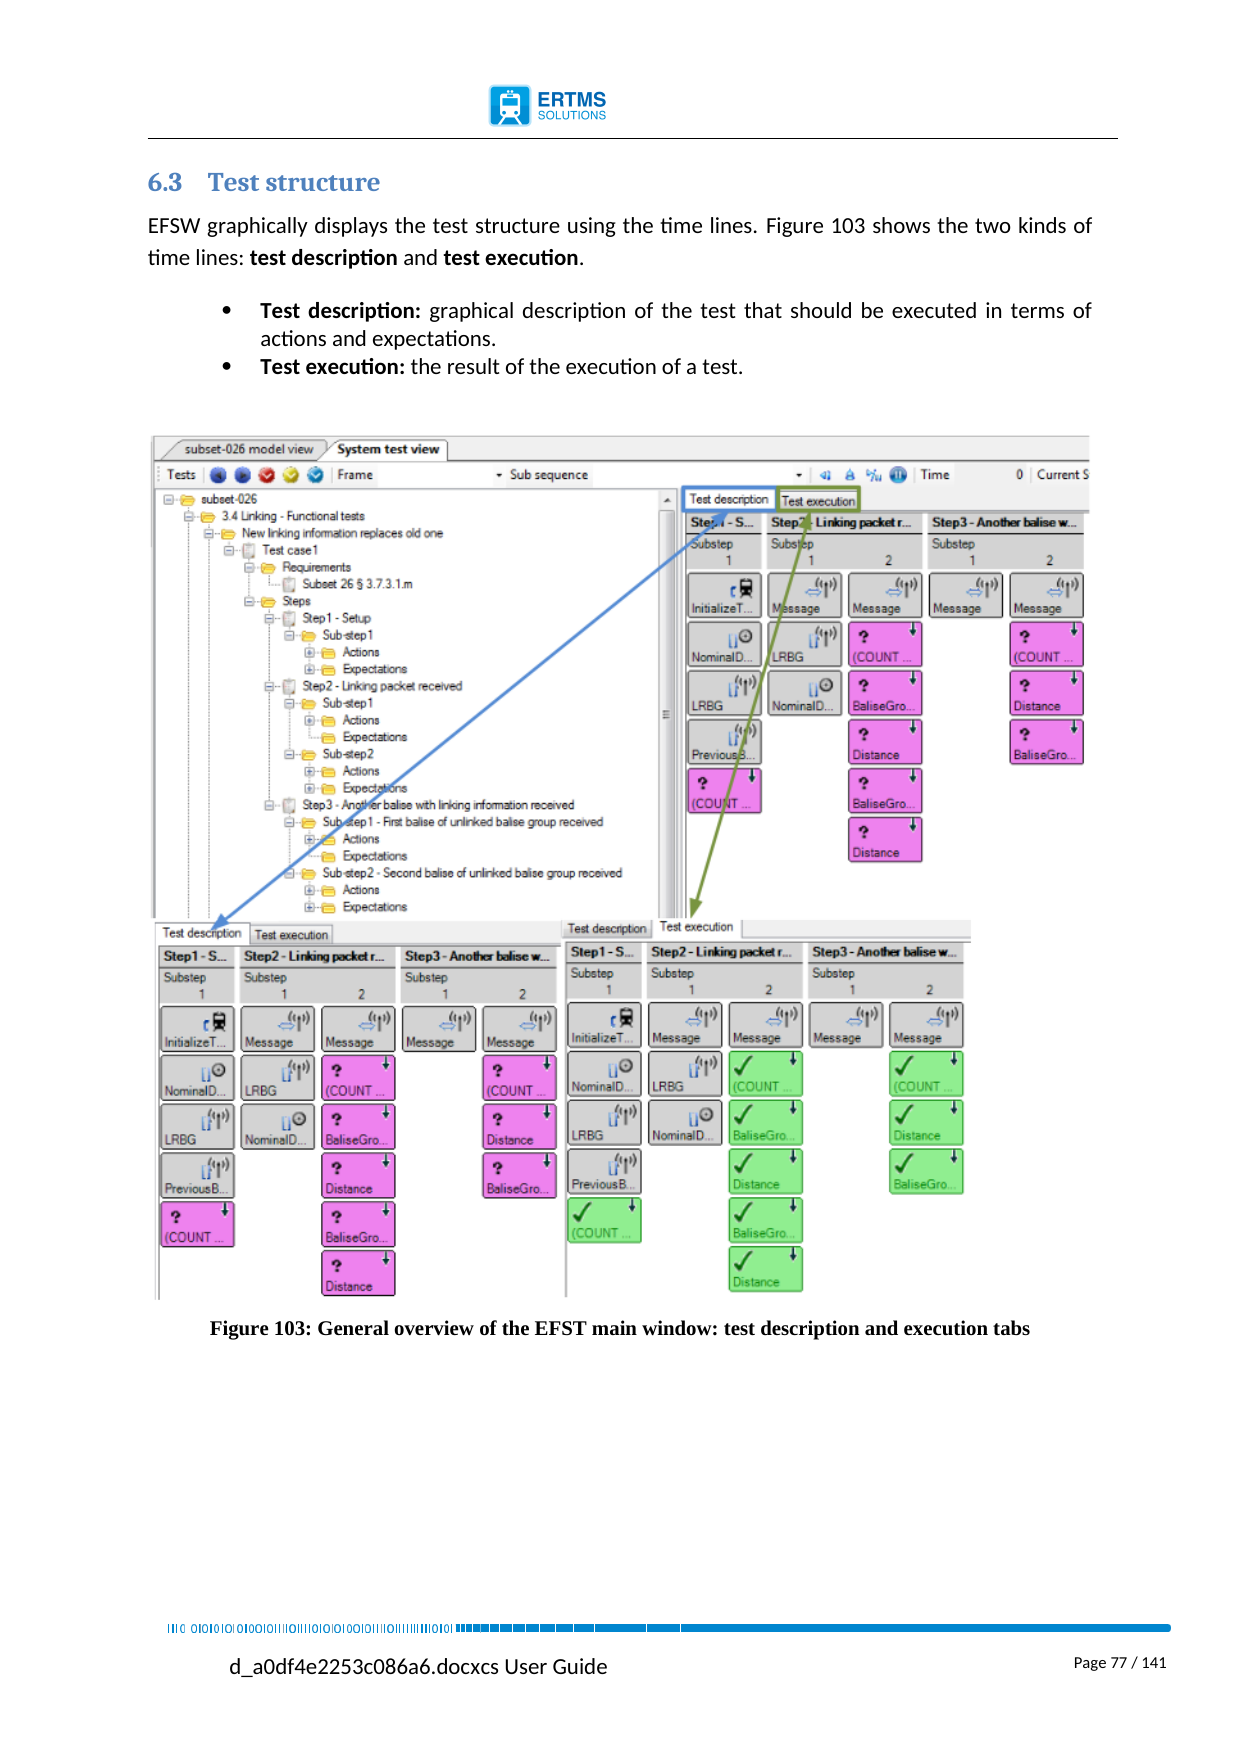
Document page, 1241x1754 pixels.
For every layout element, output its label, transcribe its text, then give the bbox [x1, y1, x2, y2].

text Figure 103: General overview of the EFST main window: test description and execution tabs [148, 1316, 1093, 1339]
text EFSW graphically displays the test structure using the time lines. Figure 103 shows the two kinds of time lines: test description and test execution. [148, 211, 1093, 271]
list Test description: graphical description of the test that should be executed in terms of actions and expectations. [223, 296, 1093, 352]
list Test execution: the result of the execution of a test. [223, 352, 1093, 380]
picture [477, 73, 617, 138]
subtitle Test structure [148, 167, 1093, 198]
picture [167, 1624, 1171, 1633]
